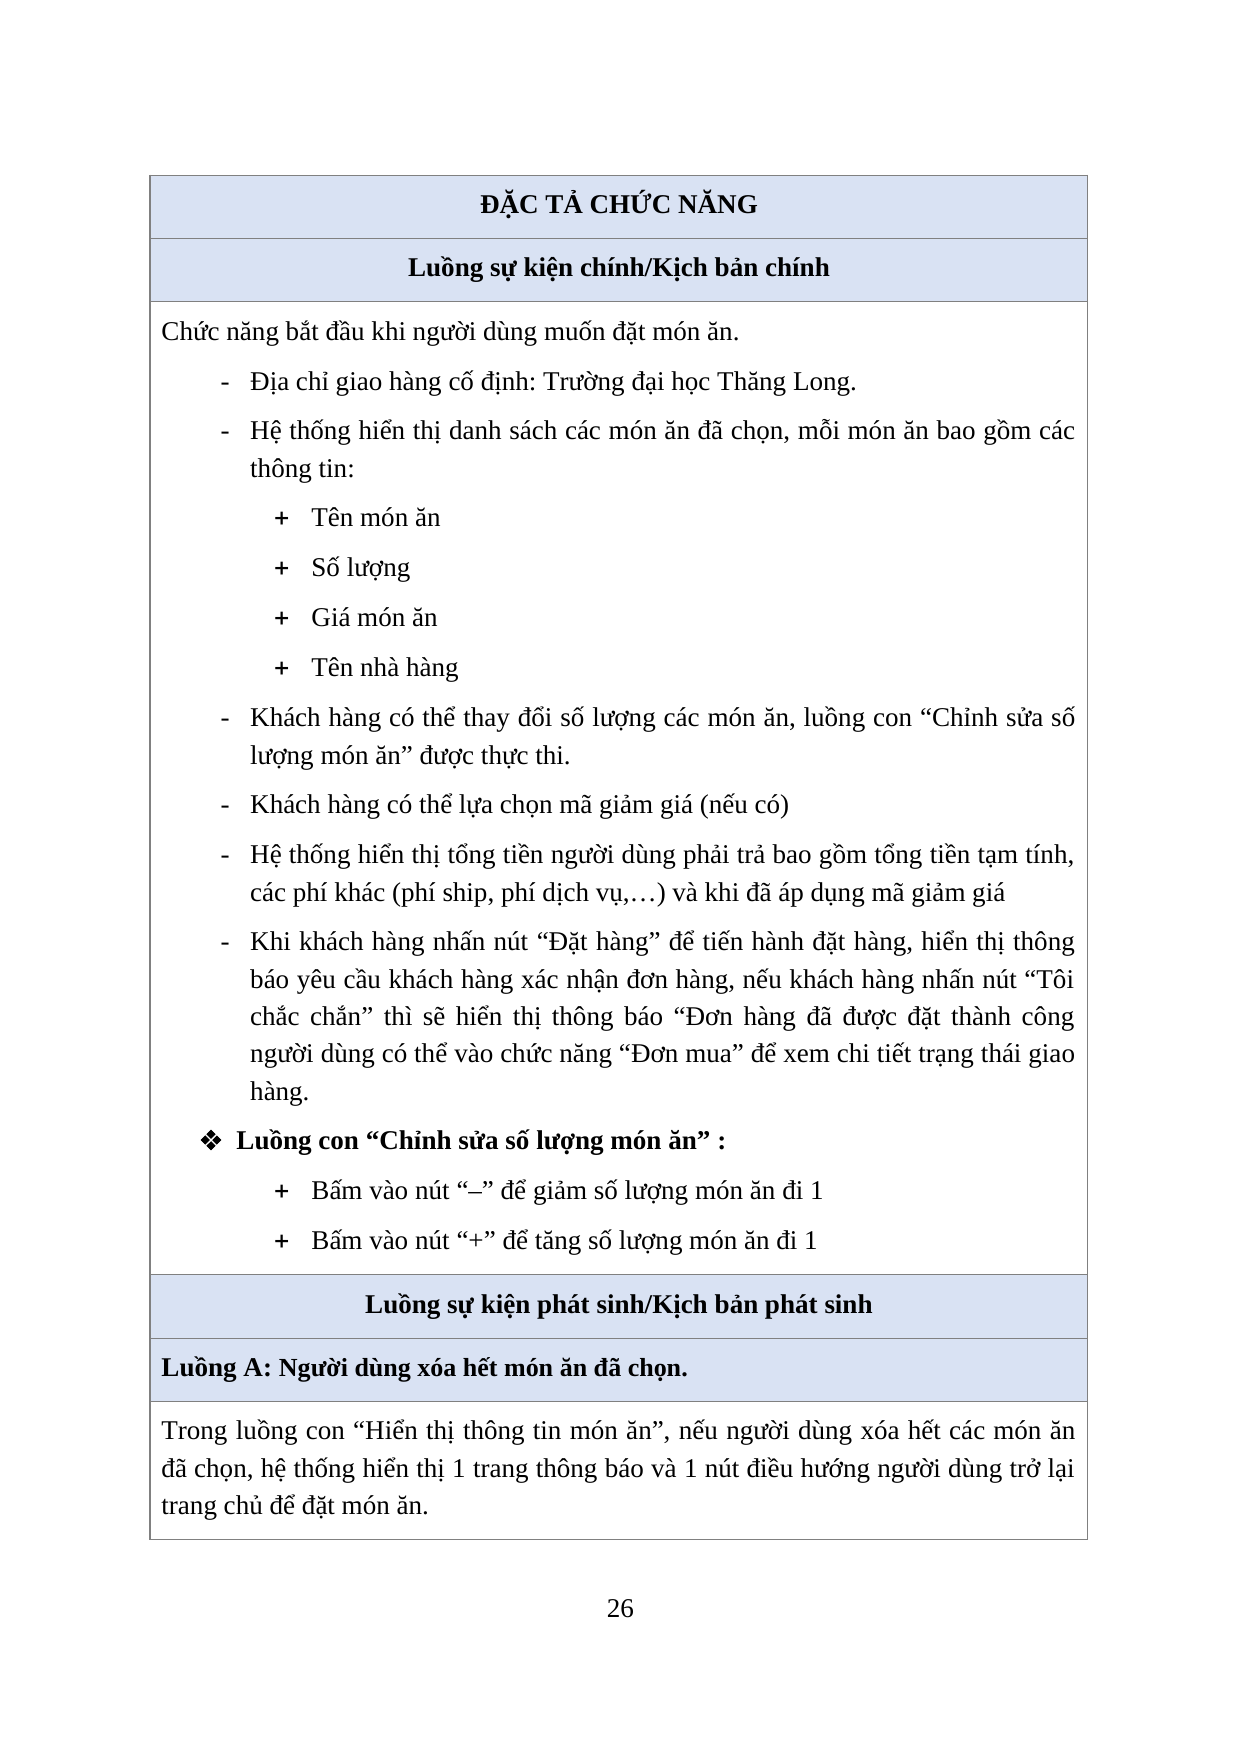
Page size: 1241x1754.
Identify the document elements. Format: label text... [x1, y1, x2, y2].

table_cell Trong luồng con “Hiển thị thông tin món ăn”, nếu người dùng xóa hết các món ăn đã chọn, hệ thống hiển thị 1 trang thông báo và 1 nút điều hướng người dùng trở lại trang chủ để đặt món ăn. [151, 1402, 1087, 1539]
table_cell Luồng sự kiện phát sinh/Kịch bản phát sinh [151, 1275, 1087, 1338]
table_cell Luồng sự kiện chính/Kịch bản chính [151, 239, 1087, 301]
table_cell Luồng A: Người dùng xóa hết món ăn đã chọn. [151, 1339, 1087, 1401]
table_cell Chức năng bắt đầu khi người dùng muốn đặt món ăn. Địa chỉ giao hàng cố định: Trường đại học Thăng Long. Hệ thống hiển thị danh sách các món ăn đã chọn, mỗi món ăn bao gồm các thông tin: Tên món ăn Số lượng Giá món ăn Tên nhà hàng Khách hàng có thể thay đổi số lượng các món ăn, luồng con “Chỉnh sửa số lượng món ăn” được thực thi. Khách hàng có thể lựa chọn mã giảm giá (nếu có) Hệ thống hiển thị tổng tiền người dùng phải trả bao gồm tổng tiền tạm tính, các phí khác (phí ship, phí dịch vụ,…) và khi đã áp dụng mã giảm giá Khi khách hàng nhấn nút “Đặt hàng” để tiến hành đặt hàng, hiển thị thông báo yêu cầu khách hàng xác nhận đơn hàng, nếu khách hàng nhấn nút “Tôi chắc chắn” thì sẽ hiển thị thông báo “Đơn hàng đã được đặt thành công người dùng có thể vào chức năng “Đơn mua” để xem chi tiết trạng thái giao hàng. Luồng con “Chỉnh sửa số lượng món ăn” : Bấm vào nút “–” để giảm số lượng món ăn đi 1 Bấm vào nút “+” để tăng số lượng món ăn đi 1 [151, 302, 1087, 1274]
table_cell ĐẶC TẢ CHỨC NĂNG [151, 176, 1087, 238]
